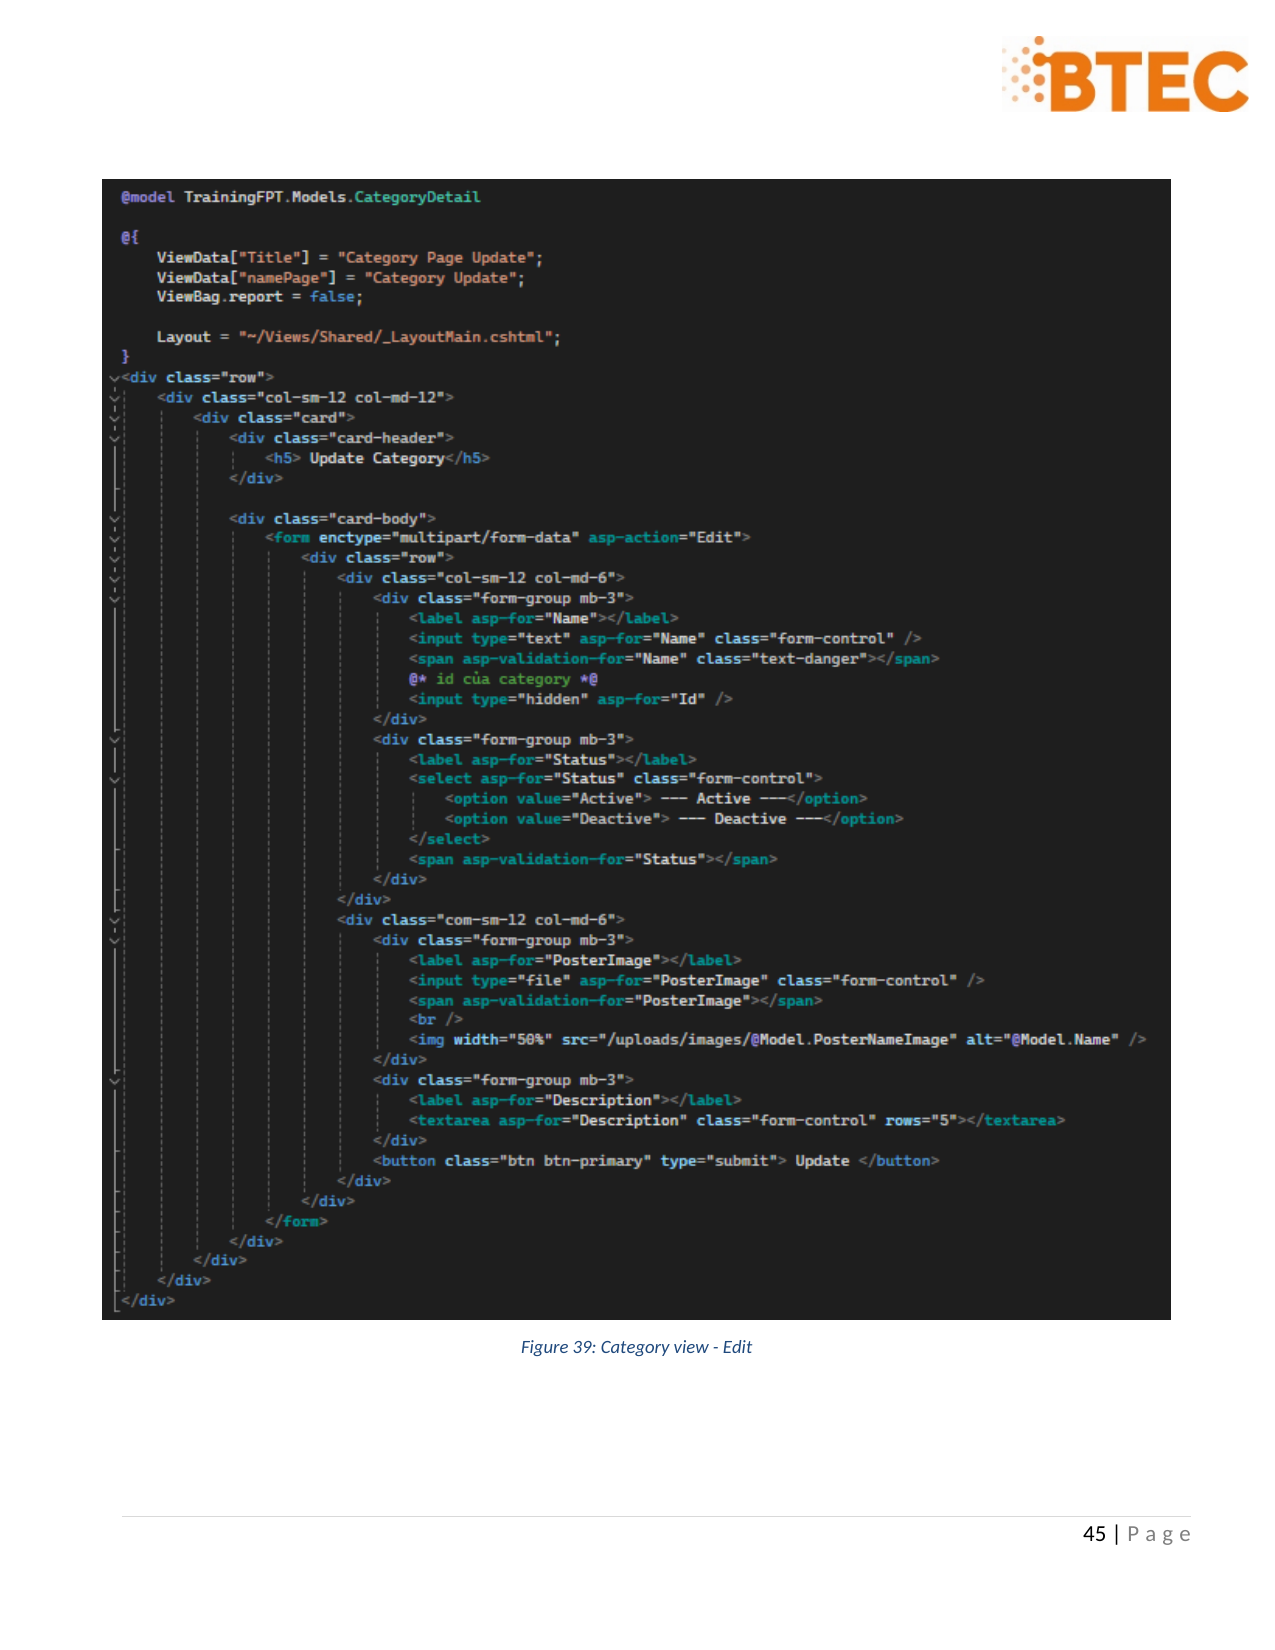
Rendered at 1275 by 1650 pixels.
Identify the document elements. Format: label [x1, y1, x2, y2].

picture [1001, 36, 1249, 112]
picture [102, 179, 1171, 1320]
